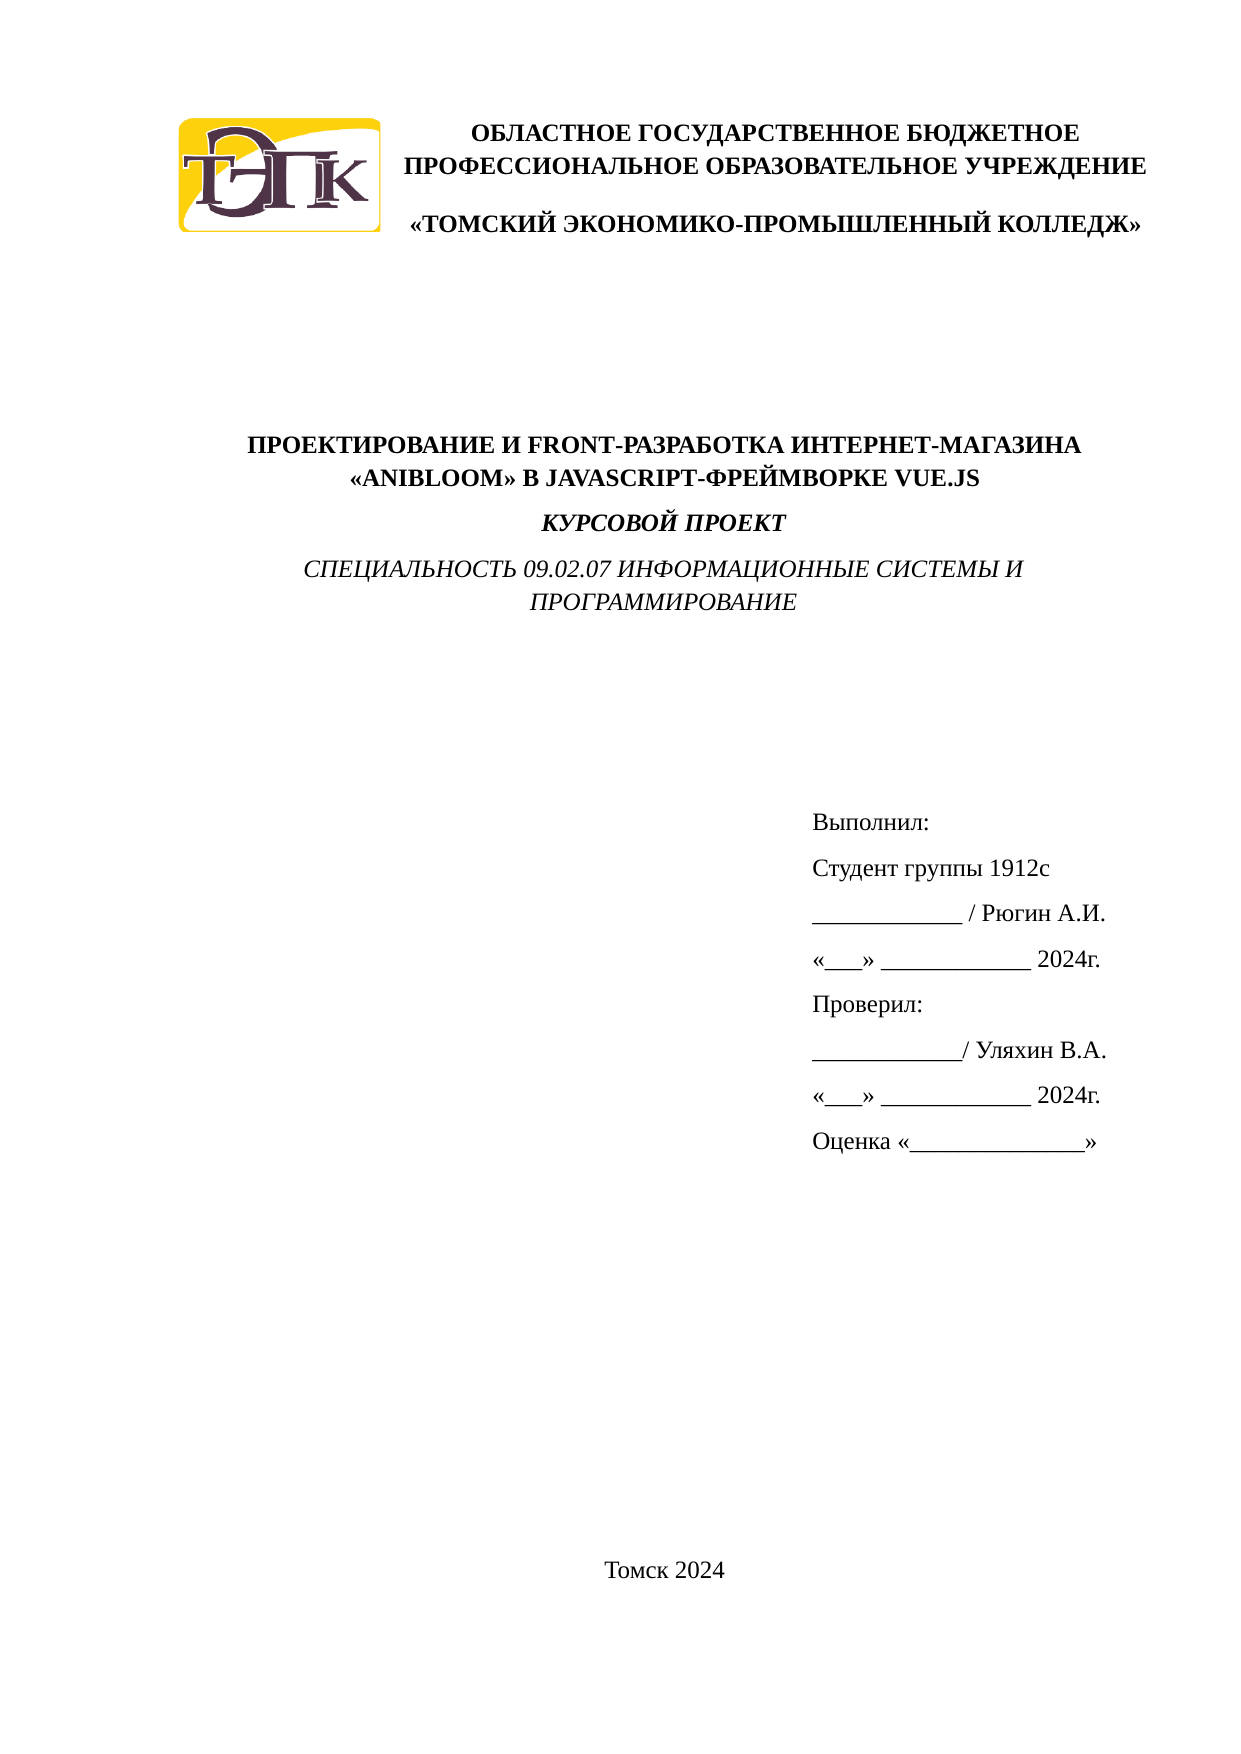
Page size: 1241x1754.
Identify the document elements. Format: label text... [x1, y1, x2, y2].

text «___» ____________ 2024г. [177, 1080, 1152, 1109]
text СПЕЦИАЛЬНОСТЬ 09.02.07 ИНФОРМАЦИОННЫЕ СИСТЕМЫ И ПРОГРАММИРОВАНИЕ [177, 554, 1152, 616]
text Выполнил: [177, 807, 1152, 836]
text ПРОЕКТИРОВАНИЕ И FRONT-РАЗРАБОТКА ИНТЕРНЕТ-МАГАЗИНА «ANIBLOOM» В JAVASCRIPT-ФРЕЙМВОРКЕ VUE.JS [177, 430, 1152, 491]
text Оценка «______________» [177, 1126, 1152, 1155]
text Томск 2024 [177, 1555, 1152, 1583]
text ____________/ Уляхин В.А. [177, 1035, 1152, 1064]
text ПРОФЕССИОНАЛЬНОЕ ОБРАЗОВАТЕЛЬНОЕ УЧРЕЖДЕНИЕ [380, 151, 1152, 180]
text Студент группы 1912с [177, 853, 1152, 882]
text «___» ____________ 2024г. [177, 944, 1152, 973]
text Проверил: [177, 989, 1152, 1018]
text «ТОМСКИЙ ЭКОНОМИКО-ПРОМЫШЛЕННЫЙ КОЛЛЕДЖ» [177, 209, 1152, 238]
text КУРСОВОЙ ПРОЕКТ [177, 508, 1152, 537]
text ____________ / Рюгин А.И. [177, 898, 1152, 927]
text ОБЛАСТНОЕ ГОСУДАРСТВЕННОЕ БЮДЖЕТНОЕ [380, 118, 1152, 147]
picture [177, 118, 380, 231]
